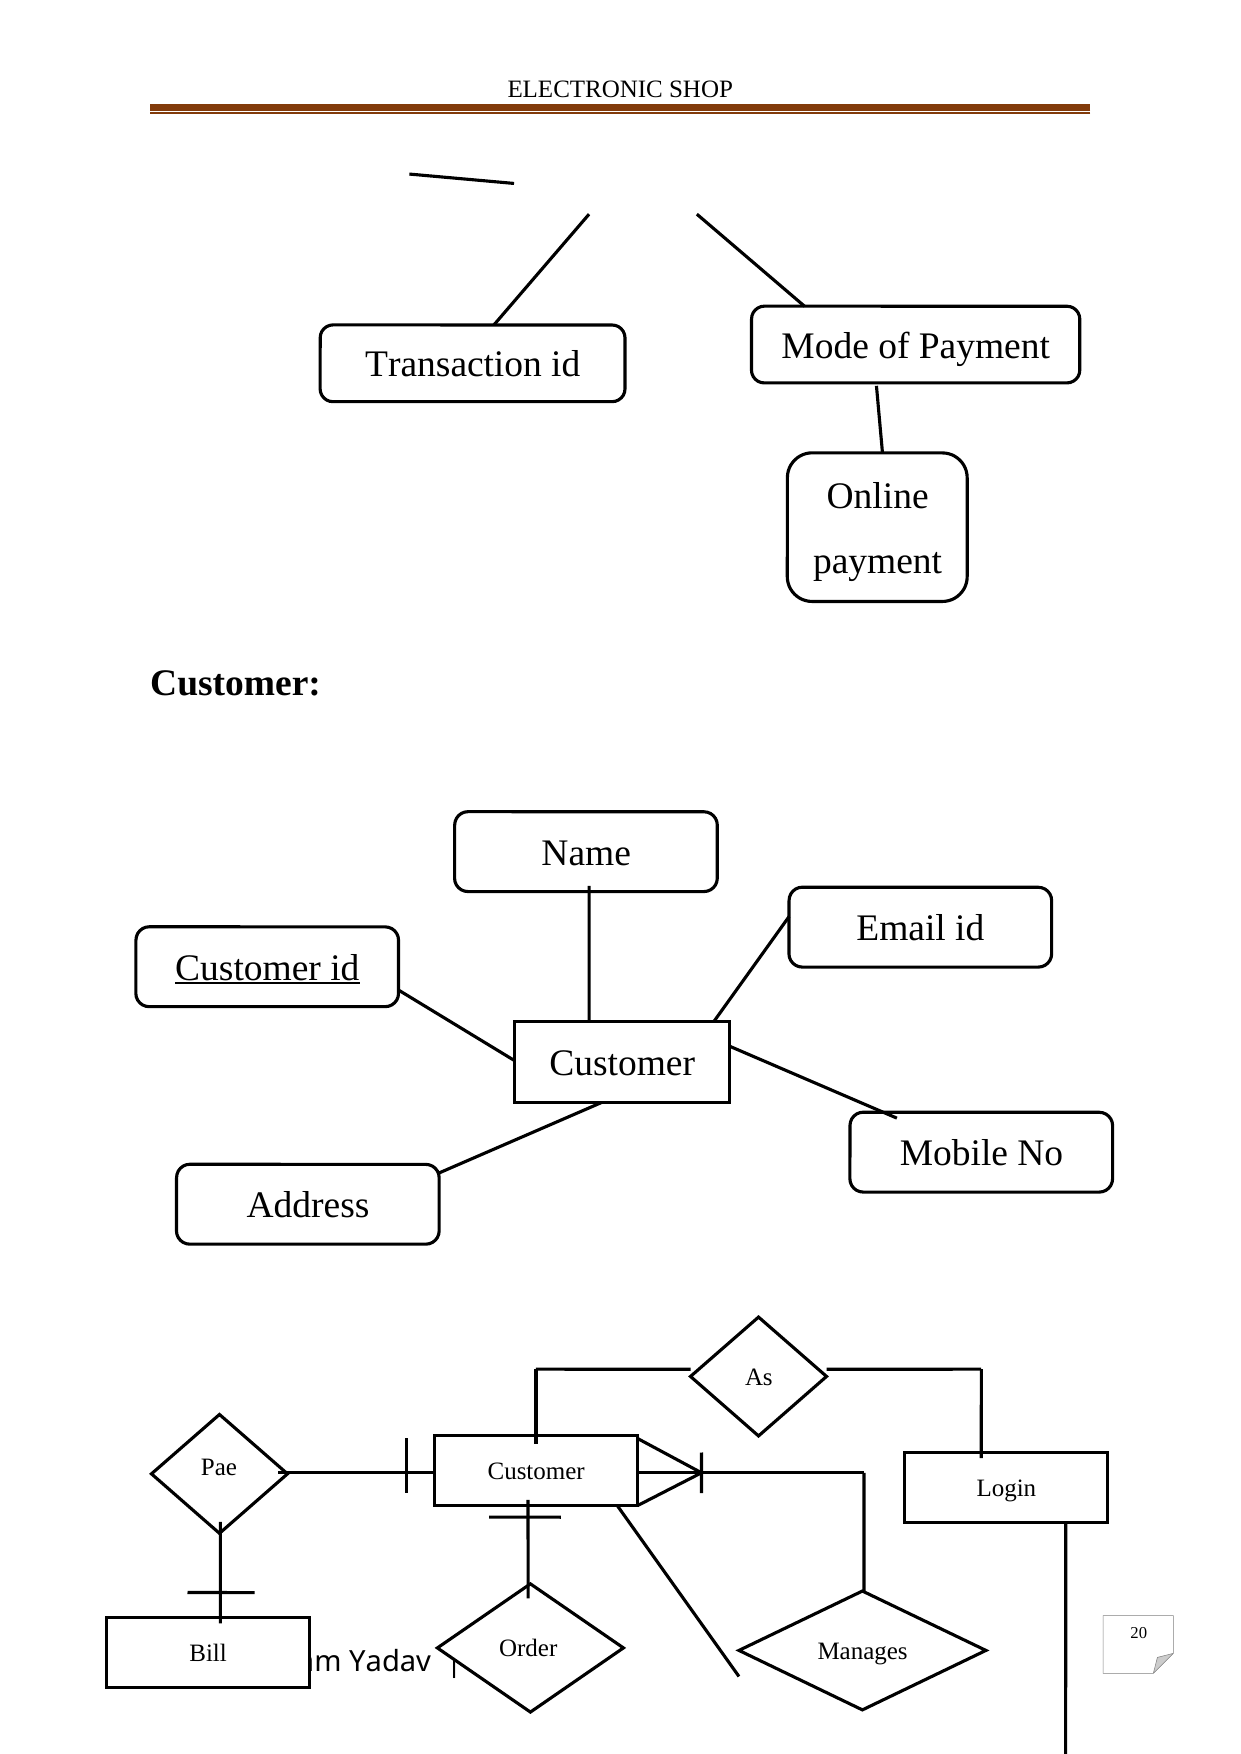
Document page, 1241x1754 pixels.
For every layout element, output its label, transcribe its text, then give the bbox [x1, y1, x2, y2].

text Customer: [150, 660, 1090, 703]
